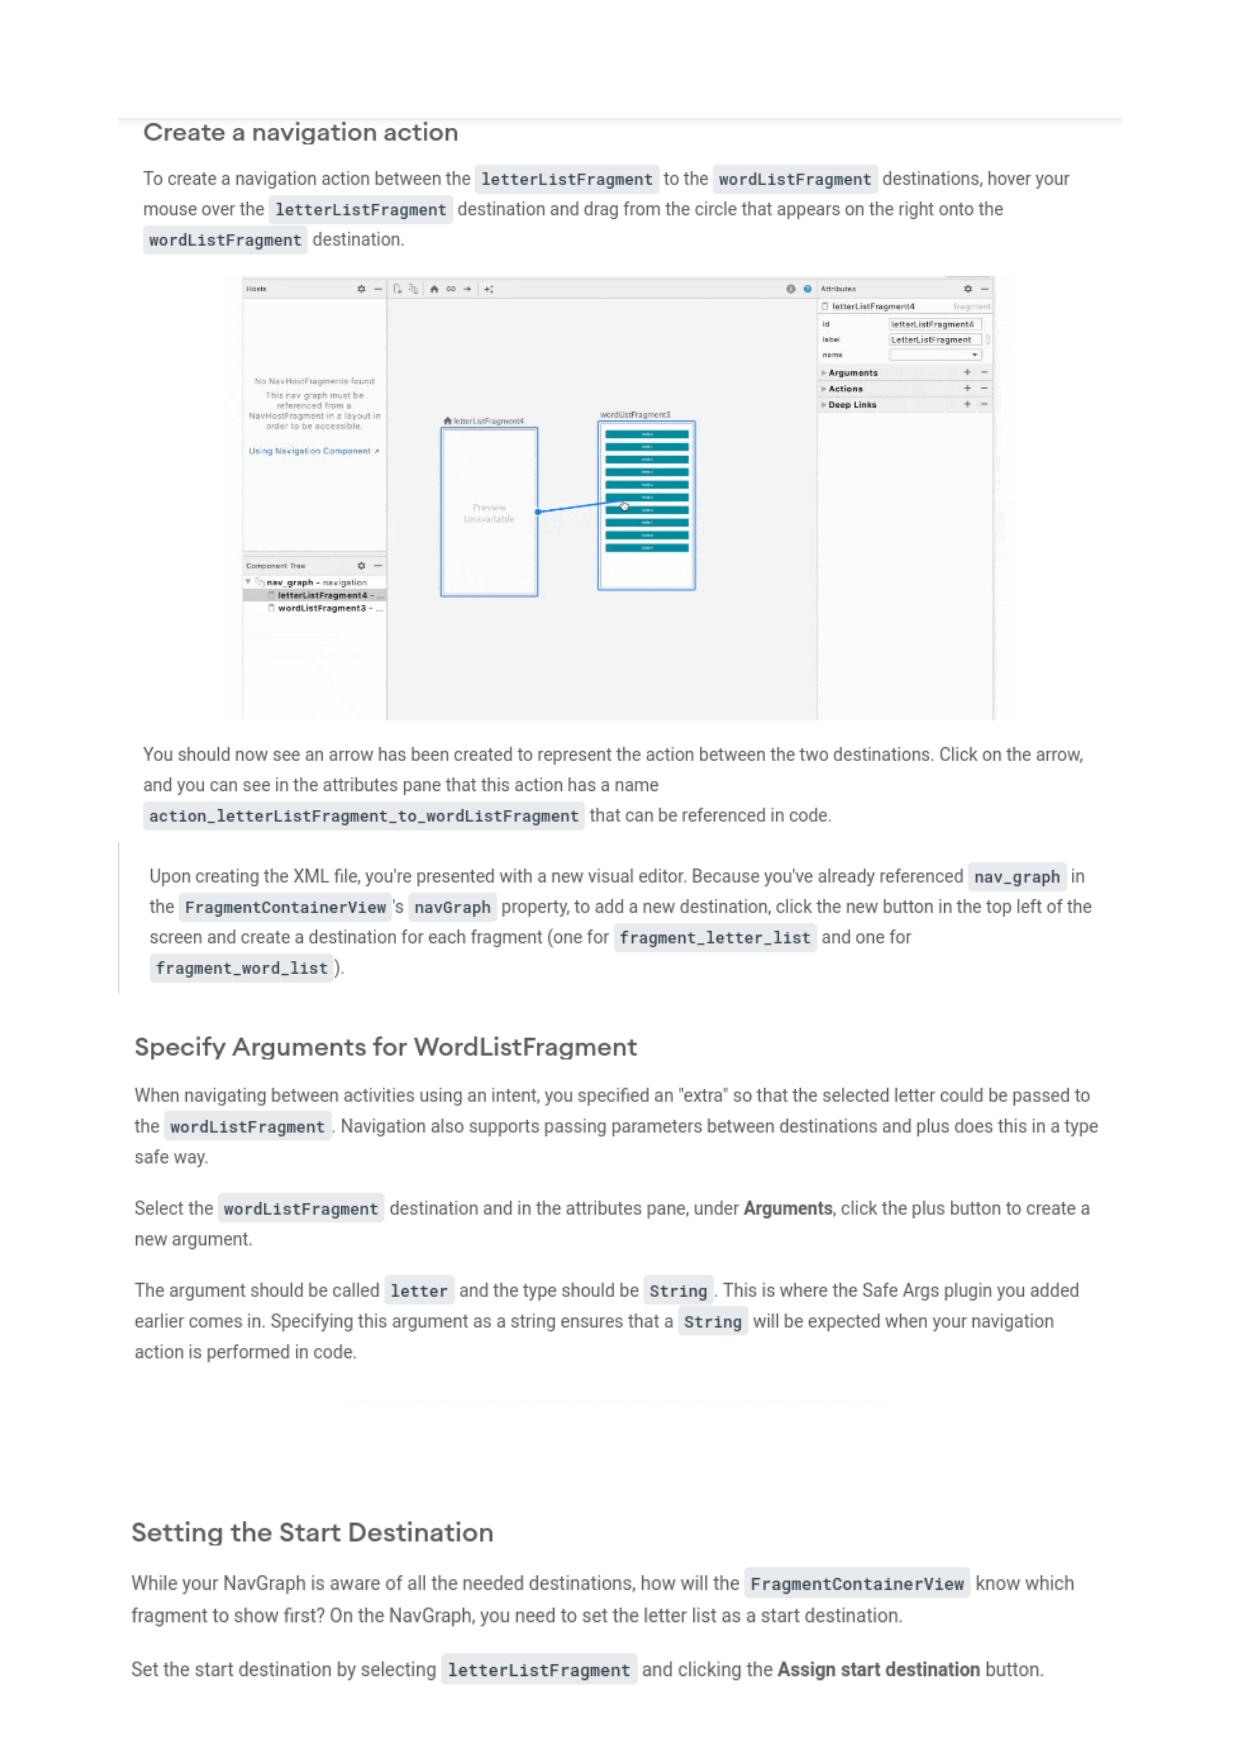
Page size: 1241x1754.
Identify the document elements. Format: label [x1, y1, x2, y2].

picture [118, 1512, 1123, 1702]
picture [118, 118, 1123, 993]
picture [118, 1016, 1123, 1406]
